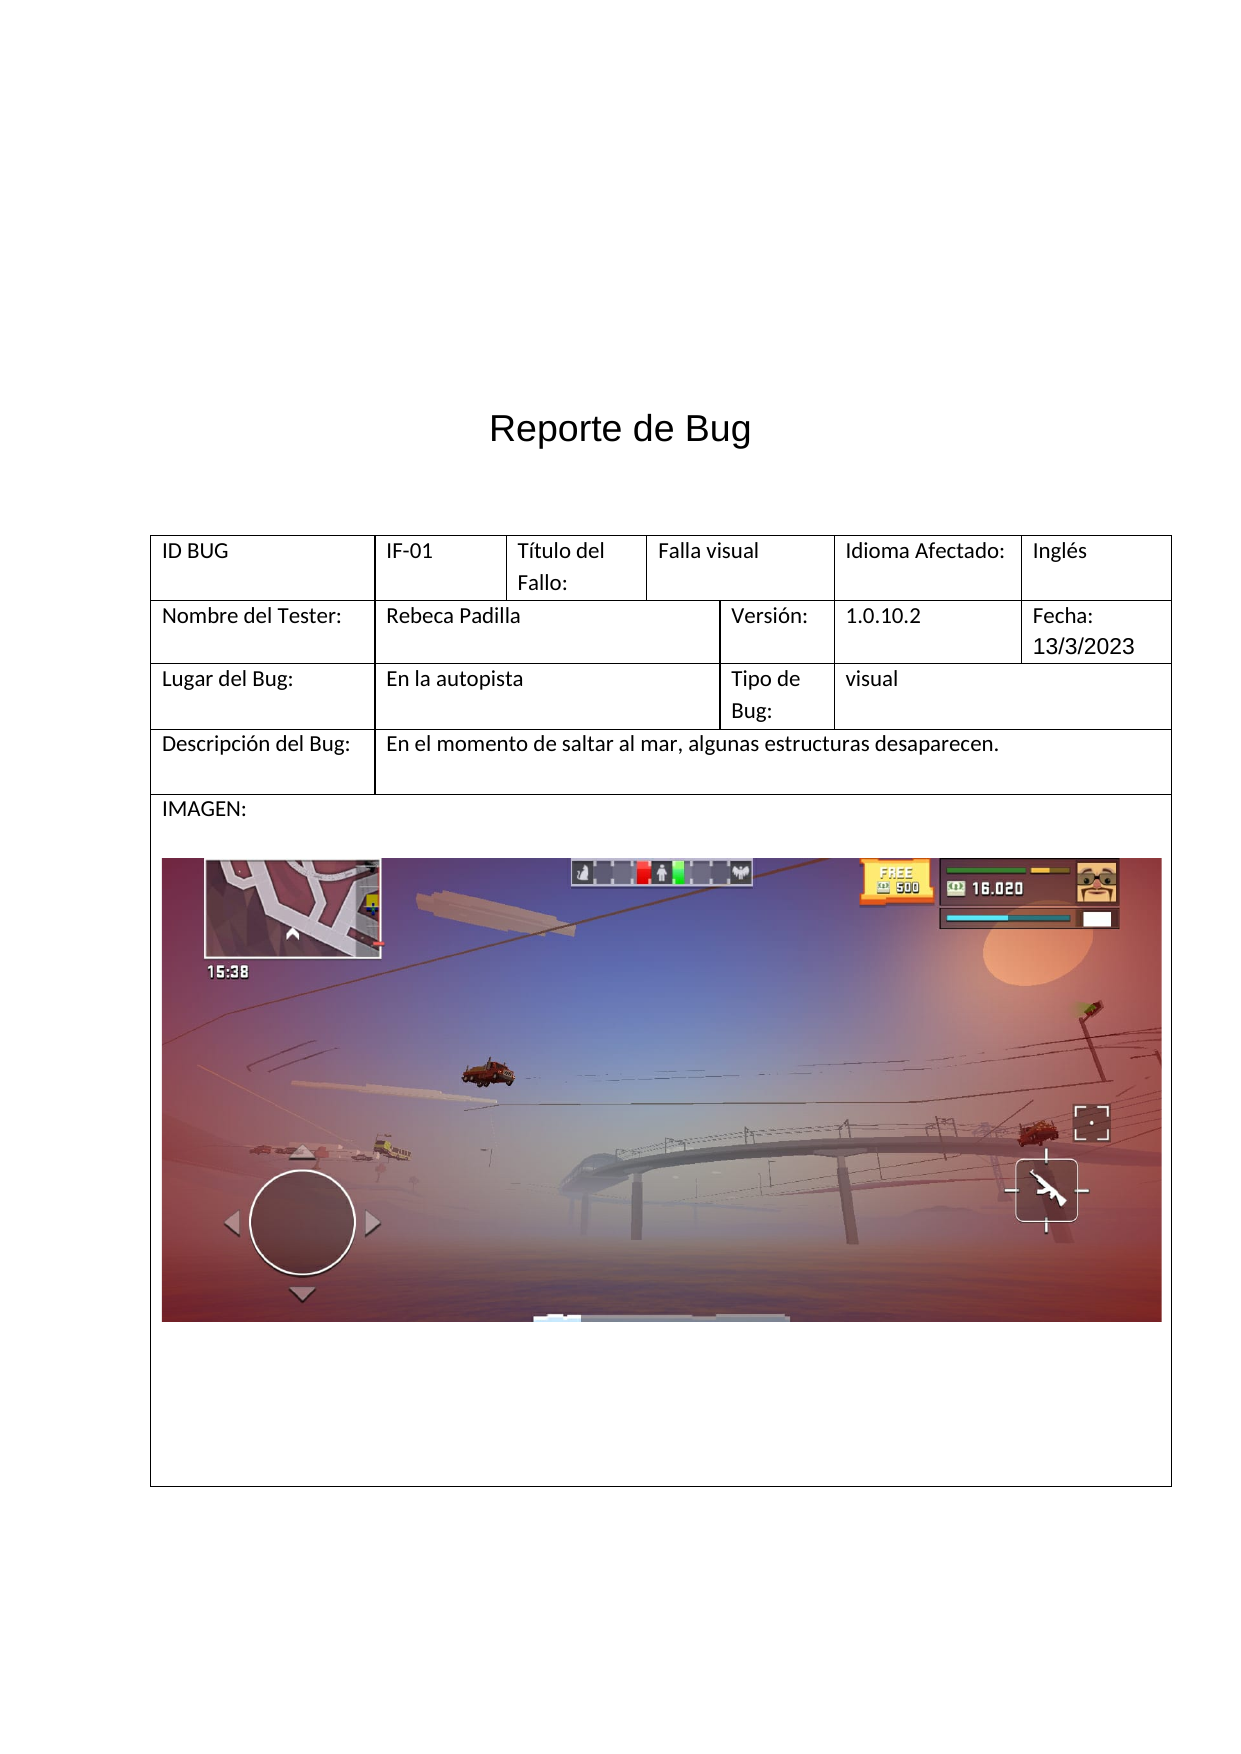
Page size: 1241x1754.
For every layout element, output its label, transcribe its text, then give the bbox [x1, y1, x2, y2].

table_header Falla visual [647, 536, 834, 600]
table_header ID BUG [151, 536, 374, 600]
table_header Idioma Afectado: [835, 536, 1021, 600]
table_cell Fecha: 13/3/2023 [1022, 601, 1171, 663]
table_cell visual [835, 664, 1171, 728]
picture [161, 858, 1162, 1322]
table_cell Tipo de Bug: [721, 664, 834, 728]
table_cell Versión: [721, 601, 834, 663]
table_cell 1.0.10.2 [835, 601, 1021, 663]
table_cell En el momento de saltar al mar, algunas estructuras desaparecen. [376, 730, 1171, 793]
table_header Inglés [1022, 536, 1171, 600]
table_cell IMAGEN: [151, 795, 1171, 1486]
table_header IF-01 [376, 536, 506, 600]
table_cell Nombre del Tester: [151, 601, 374, 663]
table_cell Lugar del Bug: [151, 664, 374, 728]
text Reporte de Bug [150, 406, 1090, 449]
table_header Título del Fallo: [507, 536, 646, 600]
table_cell Rebeca Padilla [376, 601, 719, 663]
table_cell En la autopista [376, 664, 719, 728]
table_cell Descripción del Bug: [151, 730, 374, 793]
